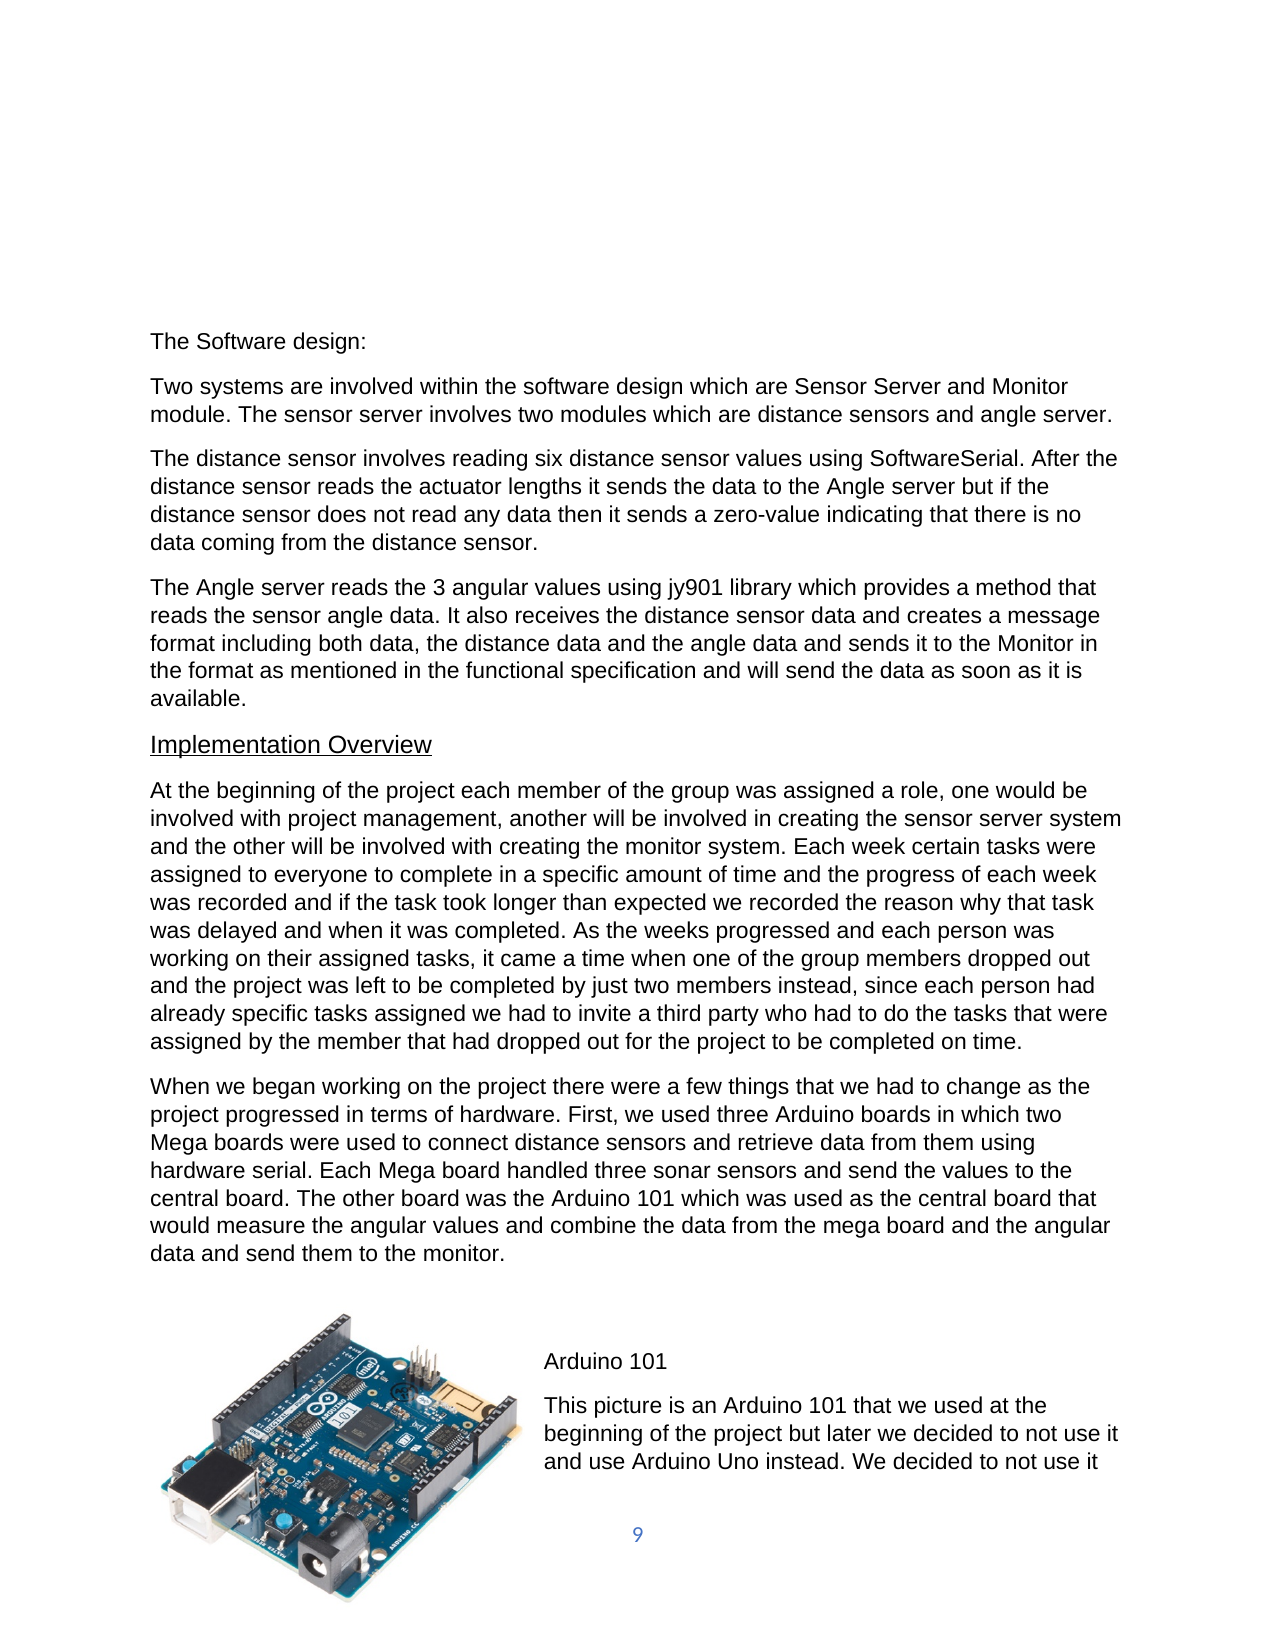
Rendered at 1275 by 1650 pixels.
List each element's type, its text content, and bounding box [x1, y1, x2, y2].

picture [150, 1271, 525, 1647]
text The Software design: [150, 328, 1125, 355]
text Arduino 101 [525, 1348, 1125, 1374]
text Implementation Overview [150, 730, 1125, 759]
text When we began working on the project there were a few things that we had to change as the project progressed in terms of hardware. First, we used three Arduino boards in which two Mega boards were used to connect distance sensors and retrieve data from them using hardware serial. Each Mega board handled three sonar sensors and send the values to the central board. The other board was the Arduino 101 which was used as the central board that would measure the angular values and combine the data from the mega board and the angular data and send them to the monitor. [150, 1073, 1125, 1267]
text At the beginning of the project each member of the group was assigned a role, one would be involved with project management, another will be involved in creating the sensor server system and the other will be involved with creating the monitor system. Each week certain tasks were assigned to everyone to complete in a specific amount of time and the progress of each week was recorded and if the task took longer than expected we recorded the reason why that task was delayed and when it was completed. As the weeks progressed and each person was working on their assigned tasks, it came a time when one of the group members dropped out and the project was left to be completed by just two members instead, since each person had already specific tasks assigned we had to invite a third party who had to do the tasks that were assigned by the member that had dropped out for the project to be completed on time. [150, 777, 1125, 1055]
text Two systems are involved within the software design which are Sensor Server and Monitor module. The sensor server involves two modules which are distance sensors and angle server. [150, 373, 1125, 427]
text The distance sensor involves reading six distance sensor values using SoftwareSerial. After the distance sensor reads the actuator lengths it sends the data to the Angle server but if the distance sensor does not read any data then it sends a zero-value indicating that there is no data coming from the distance sensor. [150, 445, 1125, 556]
text The Angle server reads the 3 angular values using jy901 library which provides a method that reads the sensor angle data. It also receives the distance sensor data and creates a message format including both data, the distance data and the angle data and sends it to the Monitor in the format as mentioned in the functional specification and will send the data as soon as it is available. [150, 574, 1125, 712]
